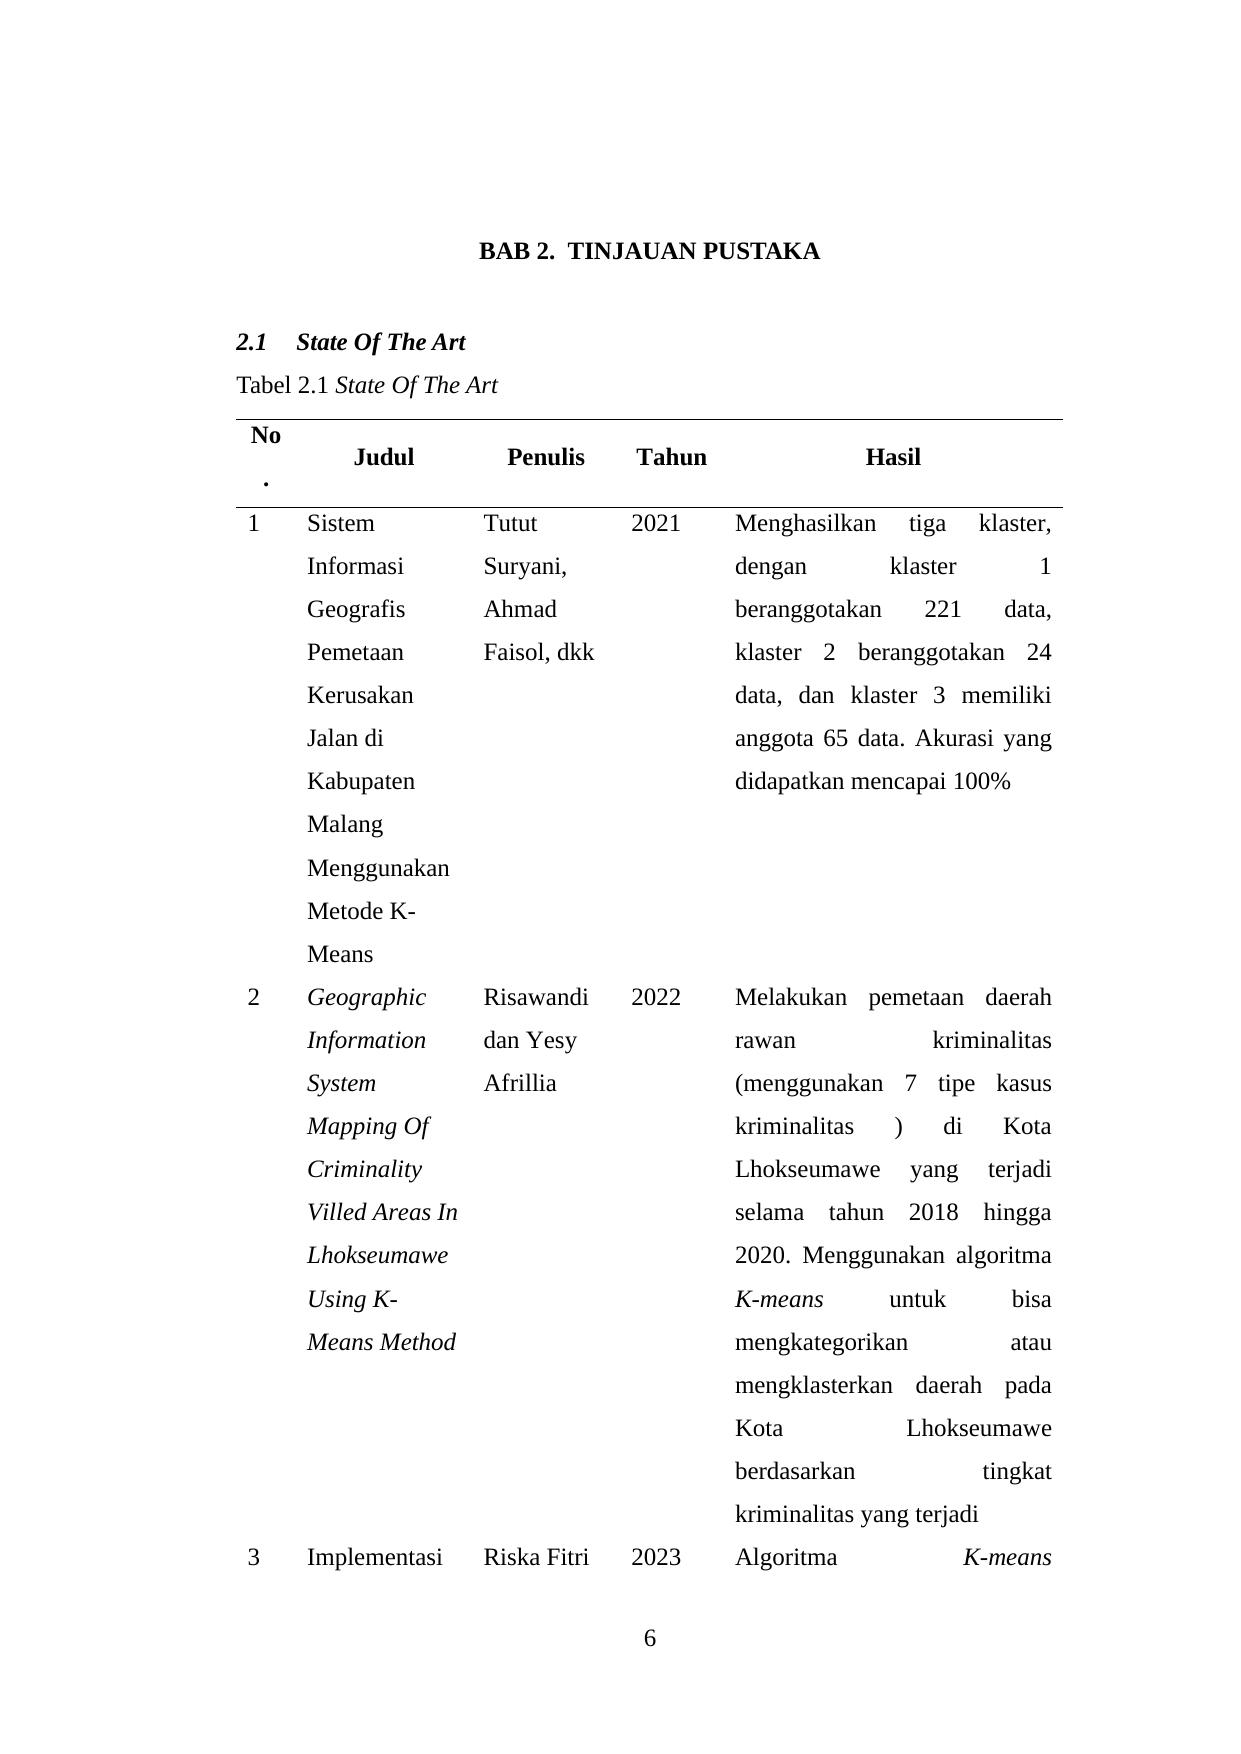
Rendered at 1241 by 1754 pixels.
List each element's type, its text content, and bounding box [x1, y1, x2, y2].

subtitle TINJAUAN PUSTAKA [236, 236, 1063, 265]
table_header Penulis [472, 420, 620, 507]
subtitle State Of The Art [236, 327, 1063, 355]
table_header Tahun [620, 420, 723, 507]
table_cell 2 [236, 982, 296, 1542]
table_cell 2021 [620, 508, 723, 982]
table_cell 1 [236, 508, 296, 982]
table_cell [296, 1543, 472, 1577]
table_header Judul [296, 420, 472, 507]
table_cell Menghasilkan tiga klaster, dengan klaster 1 beranggotakan 221 data, klaster 2 beranggotakan 24 data, dan klaster 3 memiliki anggota 65 data. Akurasi yang didapatkan mencapai 100% [724, 508, 1063, 982]
table_header No. [236, 420, 296, 507]
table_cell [724, 1543, 1063, 1577]
table_cell Tutut Suryani, Ahmad Faisol, dkk [472, 508, 620, 982]
table_header Hasil [724, 420, 1063, 507]
table_cell Melakukan pemetaan daerah rawan kriminalitas (menggunakan 7 tipe kasus kriminalitas ) di Kota Lhokseumawe yang terjadi selama tahun 2018 hingga 2020. Menggunakan algoritma K-means untuk bisa mengkategorikan atau mengklasterkan daerah pada Kota Lhokseumawe berdasarkan tingkat kriminalitas yang terjadi [724, 982, 1063, 1542]
table_cell Geographic Information System Mapping Of Criminality Villed Areas In Lhokseumawe Using K-Means Method [296, 982, 472, 1542]
table_cell Sistem Informasi Geografis Pemetaan Kerusakan Jalan di Kabupaten Malang Menggunakan Metode K-Means [296, 508, 472, 982]
table_cell 2023 [620, 1543, 723, 1577]
table_cell Risawandi dan Yesy Afrillia [472, 982, 620, 1542]
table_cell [472, 1543, 620, 1577]
text Tabel 2.1 State Of The Art [236, 370, 1063, 398]
table_cell 3 [236, 1543, 296, 1577]
table_cell 2022 [620, 982, 723, 1542]
